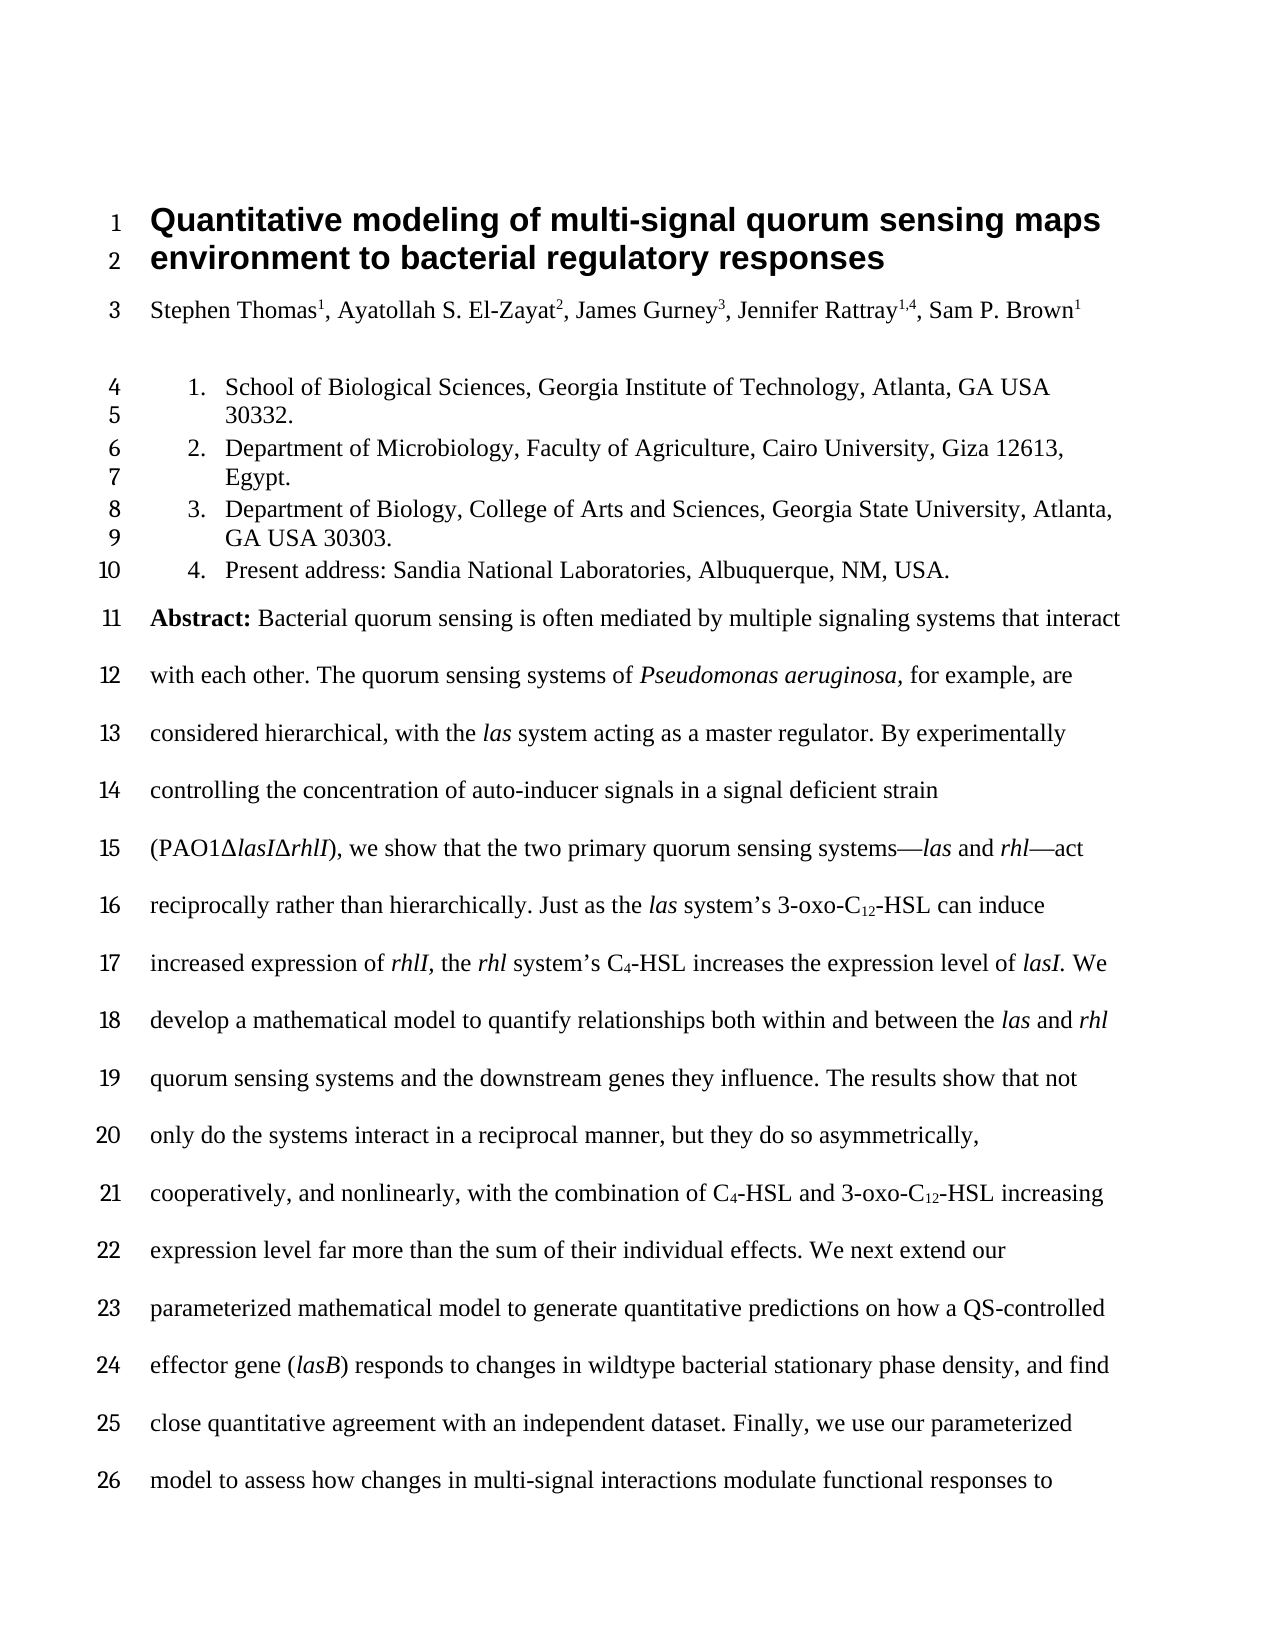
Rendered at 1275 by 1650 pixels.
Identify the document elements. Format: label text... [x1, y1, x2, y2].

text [150, 603, 1125, 1494]
list Present address: Sandia National Laboratories, Albuquerque, NM, USA. [187, 556, 1125, 584]
text Stephen Thomas1, Ayatollah S. El-Zayat2, James Gurney3, Jennifer Rattray1,4, Sam P. Brown1 [150, 296, 1125, 324]
list School of Biological Sciences, Georgia Institute of Technology, Atlanta, GA USA 30332. [187, 372, 1125, 429]
list Department of Microbiology, Faculty of Agriculture, Cairo University, Giza 12613, Egypt. [187, 433, 1125, 491]
list Department of Biology, College of Arts and Sciences, Georgia State University, Atlanta, GA USA 30303. [187, 494, 1125, 552]
subtitle Quantitative modeling of multi-signal quorum sensing maps environment to bacterial regulatory responses [150, 200, 1125, 277]
